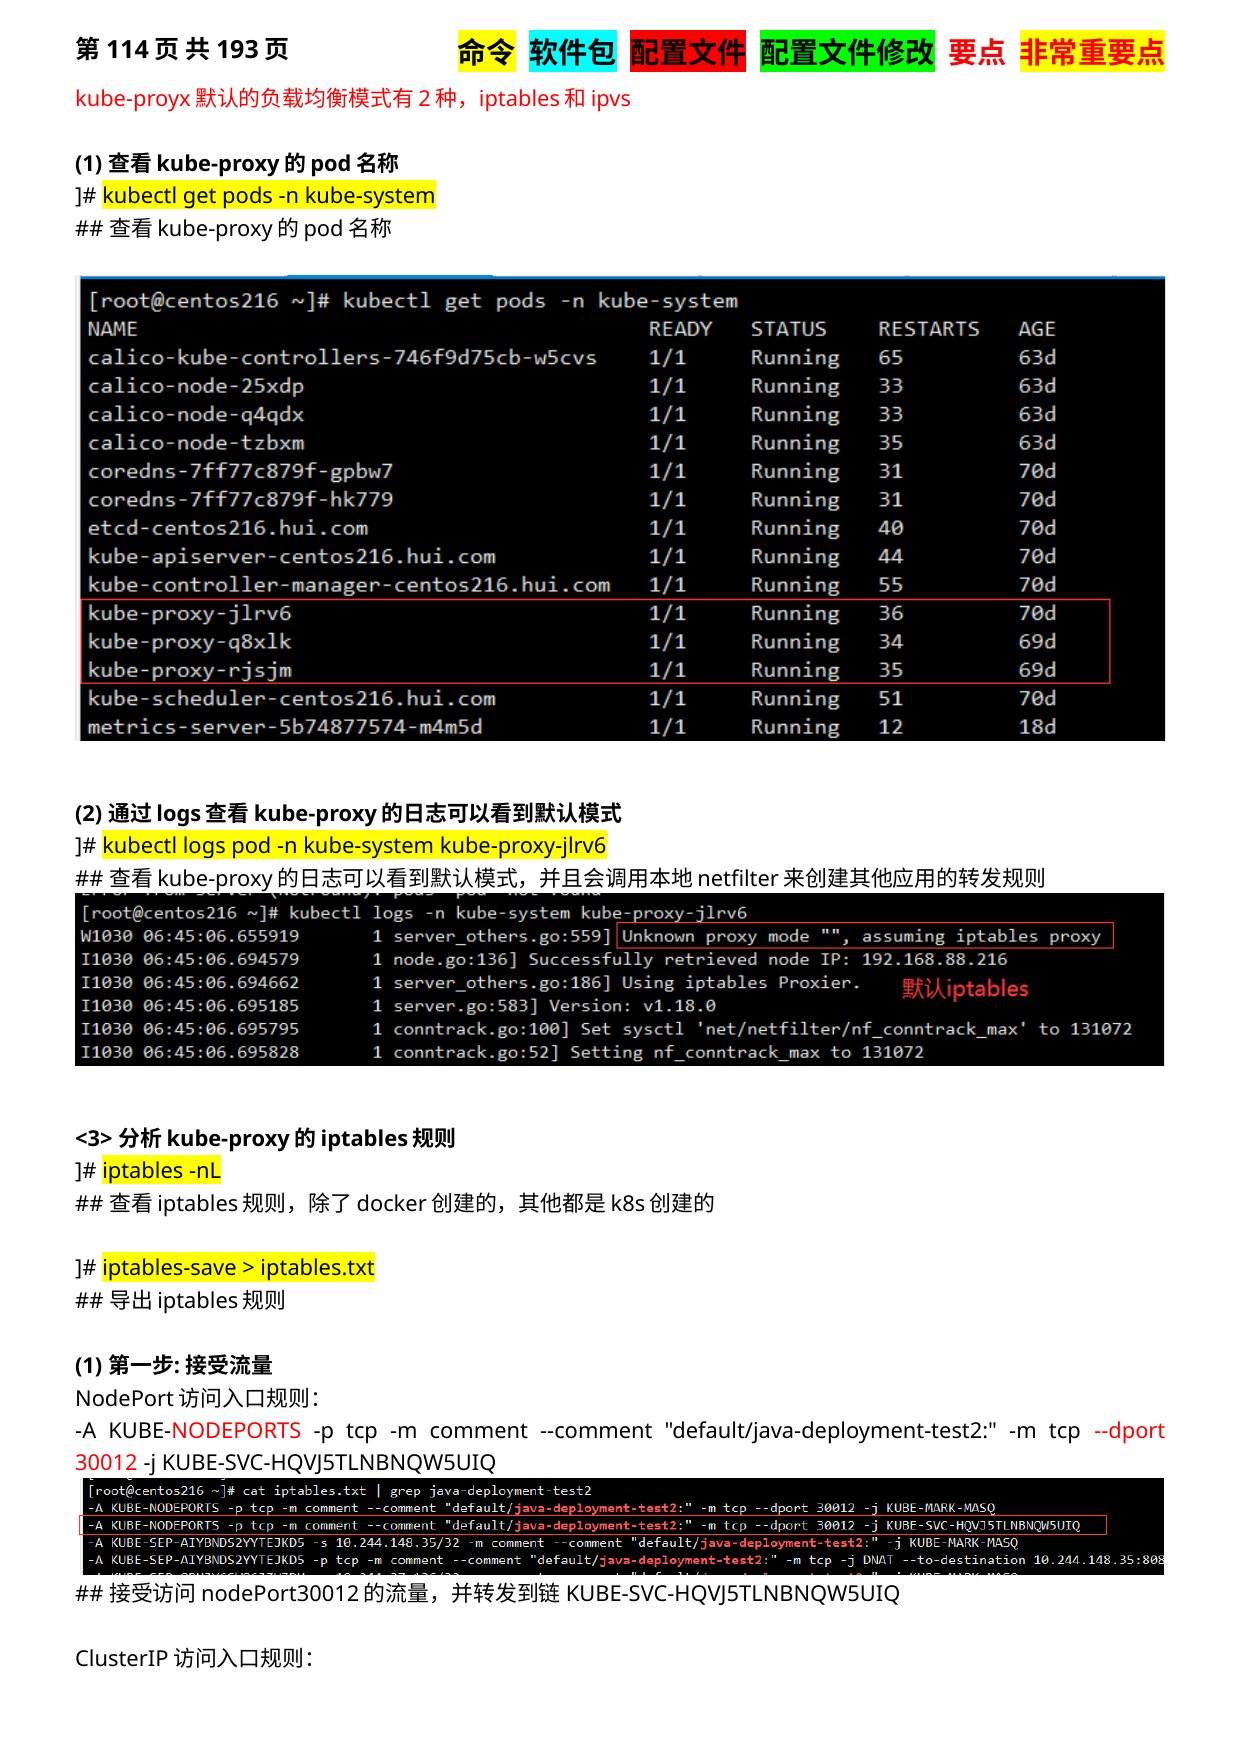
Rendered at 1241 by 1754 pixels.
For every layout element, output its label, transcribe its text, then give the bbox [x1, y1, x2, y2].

text (1) 查看kube-proxy的pod名称 [75, 146, 1165, 178]
text <3> 分析kube-proxy的iptables规则 [75, 1121, 1165, 1153]
text kube-proyx默认的负载均衡模式有2种，iptables和ipvs [75, 81, 1165, 113]
text ## 查看kube-proxy的pod名称 [75, 211, 1165, 243]
text ## 查看kube-proxy的日志可以看到默认模式，并且会调用本地netfilter来创建其他应用的转发规则 [75, 861, 1165, 893]
text ## 接受访问nodePort30012的流量，并转发到链 KUBE-SVC-HQVJ5TLNBNQW5UIQ [75, 1576, 1165, 1608]
text ## 导出iptables规则 [75, 1283, 1165, 1316]
picture [75, 893, 1165, 1066]
text (2) 通过logs查看kube-proxy的日志可以看到默认模式 [75, 796, 1165, 828]
text ]# iptables -nL [75, 1153, 1165, 1186]
text (1) 第一步: 接受流量 [75, 1348, 1165, 1381]
text NodePort访问入口规则： [75, 1381, 1165, 1413]
text ]# kubectl get pods -n kube-system [75, 178, 1165, 211]
picture [75, 1478, 1164, 1575]
text -A KUBE-NODEPORTS -p tcp -m comment --comment "default/java-deployment-test2:" -m tcp --dport 30012 -j KUBE-SVC-HQVJ5TLNBNQW5UIQ [75, 1413, 1165, 1478]
text ## 查看iptables规则，除了docker创建的，其他都是k8s创建的 [75, 1186, 1165, 1218]
text ]# iptables-save > iptables.txt [75, 1251, 1165, 1283]
text ClusterIP访问入口规则： [75, 1641, 1165, 1673]
text ]# kubectl logs pod -n kube-system kube-proxy-jlrv6 [75, 828, 1165, 861]
picture [75, 275, 1166, 741]
